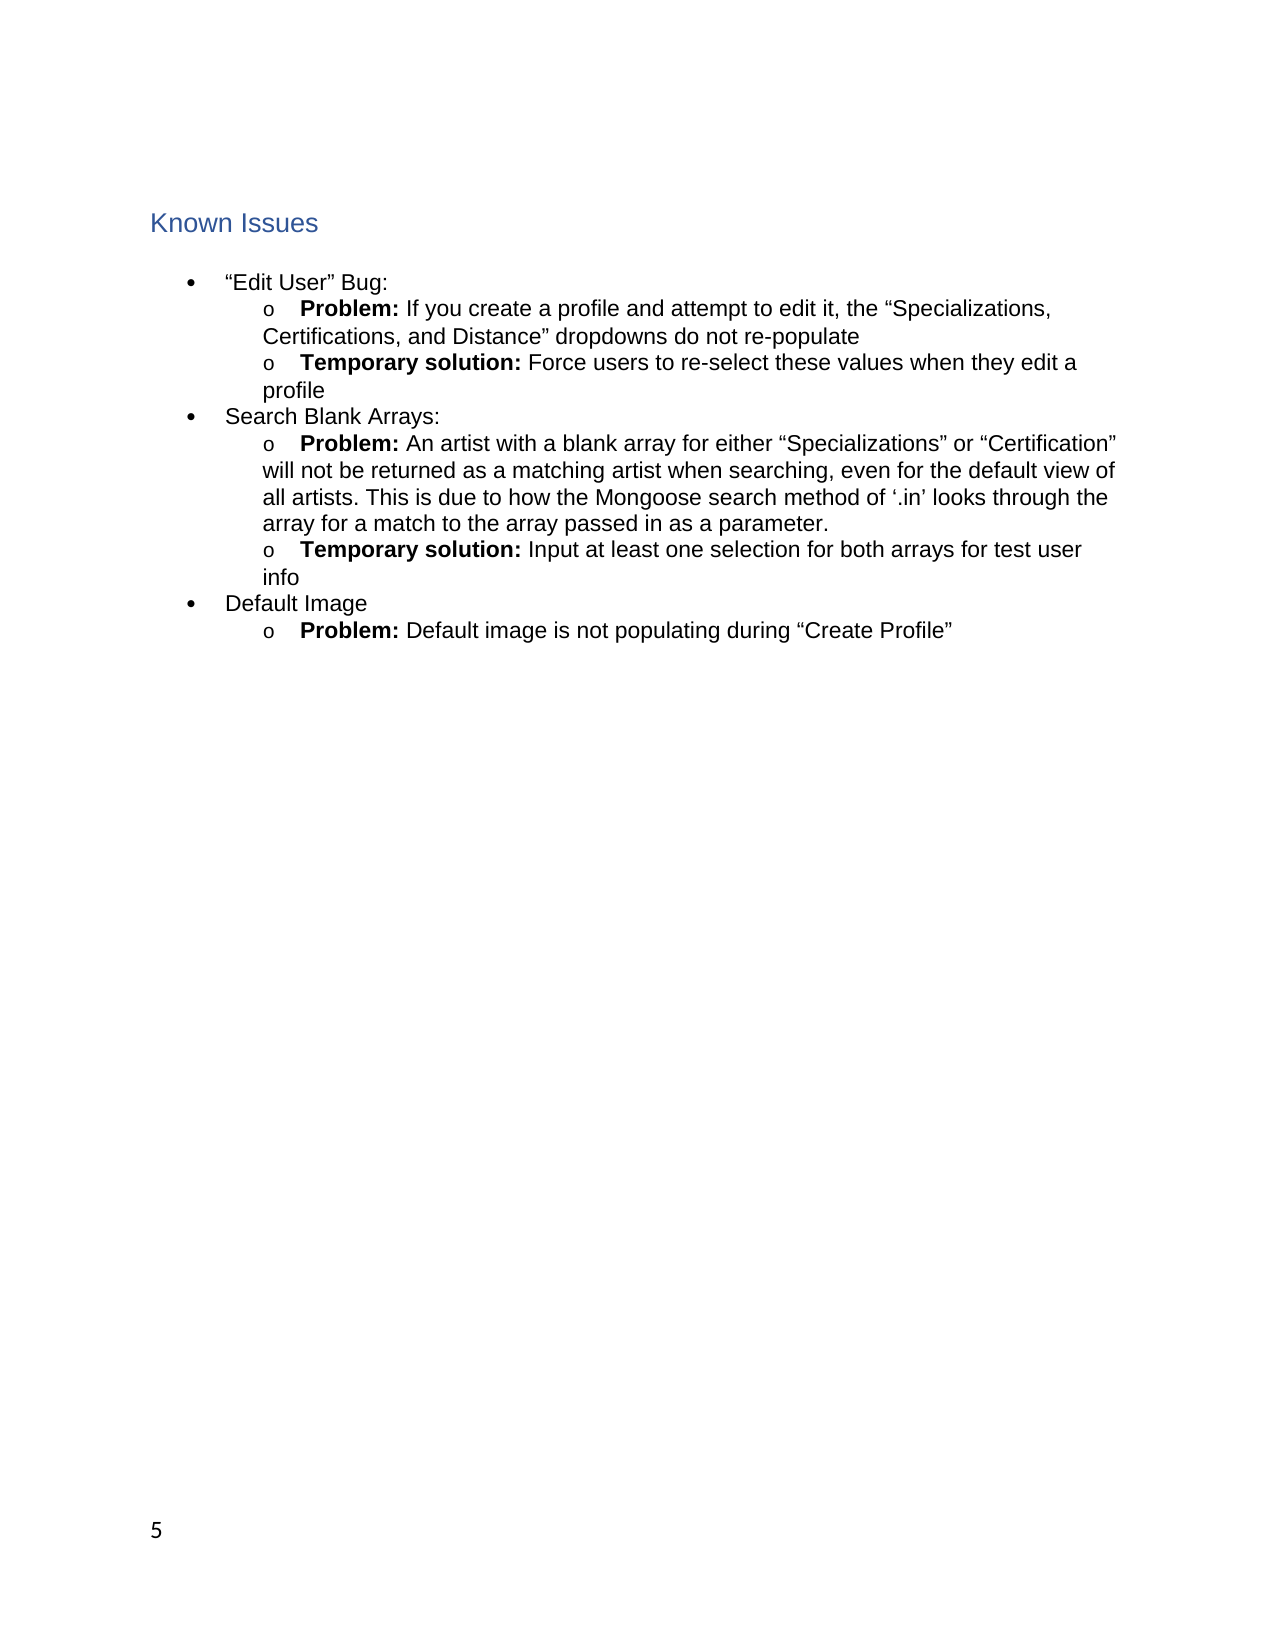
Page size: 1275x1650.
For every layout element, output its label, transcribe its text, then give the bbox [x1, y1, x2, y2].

list Temporary solution: Force users to re-select these values when they edit a profile [262, 349, 1125, 403]
list Default Image [187, 590, 1125, 617]
list “Edit User” Bug: [187, 269, 1125, 295]
list Temporary solution: Input at least one selection for both arrays for test user info [262, 536, 1125, 590]
list Search Blank Arrays: [187, 403, 1125, 429]
subtitle Known Issues [150, 207, 1125, 238]
list Problem: Default image is not populating during “Create Profile” [262, 617, 1125, 644]
list Problem: If you create a profile and attempt to edit it, the “Specializations, Certifications, and Distance” dropdowns do not re-populate [262, 295, 1125, 349]
list Problem: An artist with a blank array for either “Specializations” or “Certification” will not be returned as a matching artist when searching, even for the default view of all artists. This is due to how the Mongoose search method of ‘.in’ looks through the array for a match to the array passed in as a parameter. [262, 429, 1125, 536]
